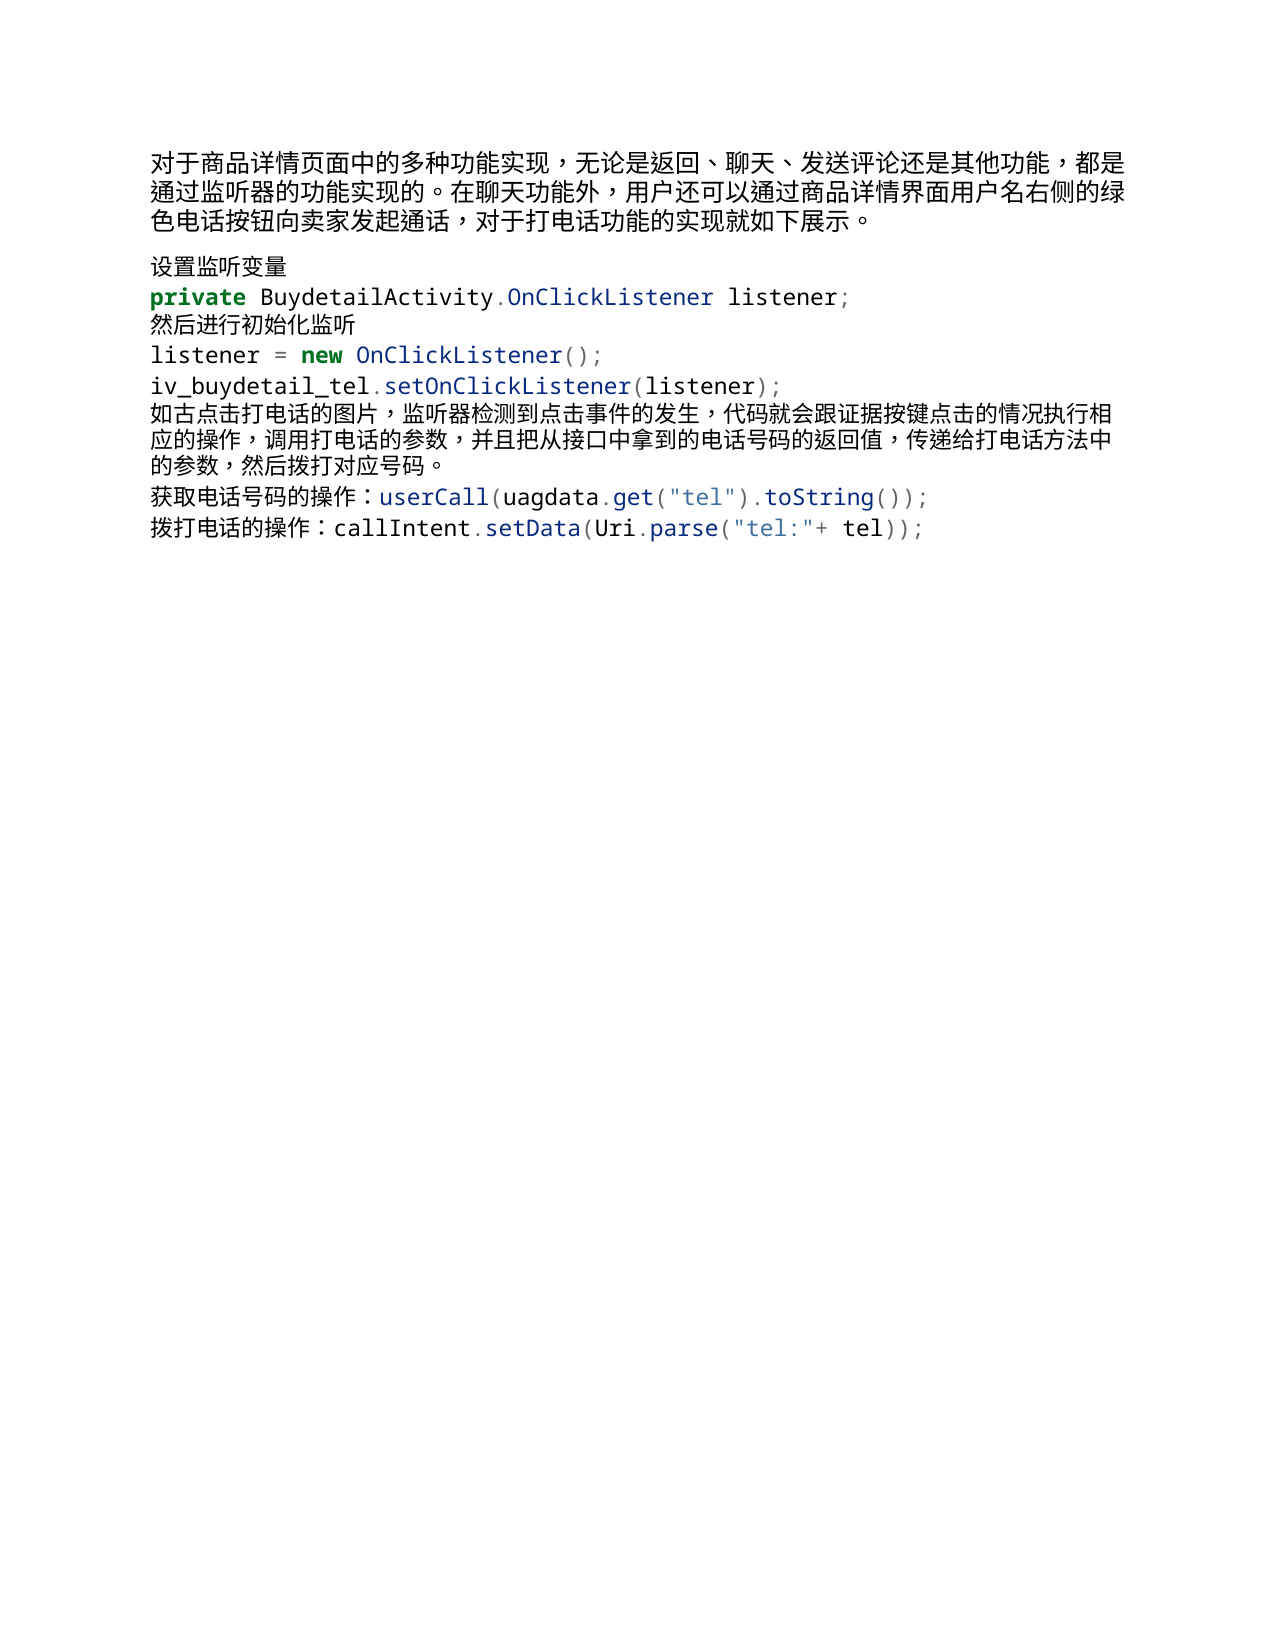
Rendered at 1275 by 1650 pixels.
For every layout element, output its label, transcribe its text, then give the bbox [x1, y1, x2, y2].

text 设置监听变量 private BuydetailActivity.OnClickListener listener; 然后进行初始化监听 listener = new OnClickListener(); iv_buydetail_tel.setOnClickListener(listener); 如古点击打电话的图片，监听器检测到点击事件的发生，代码就会跟证据按键点击的情况执行相应的操作，调用打电话的参数，并且把从接口中拿到的电话号码的返回值，传递给打电话方法中的参数，然后拨打对应号码。 获取电话号码的操作：userCall(uagdata.get("tel").toString()); 拨打电话的操作：callIntent.setData(Uri.parse("tel:"+ tel)); [150, 255, 1125, 543]
text 对于商品详情页面中的多种功能实现，无论是返回、聊天、发送评论还是其他功能，都是通过监听器的功能实现的。在聊天功能外，用户还可以通过商品详情界面用户名右侧的绿色电话按钮向卖家发起通话，对于打电话功能的实现就如下展示。 [150, 150, 1125, 236]
